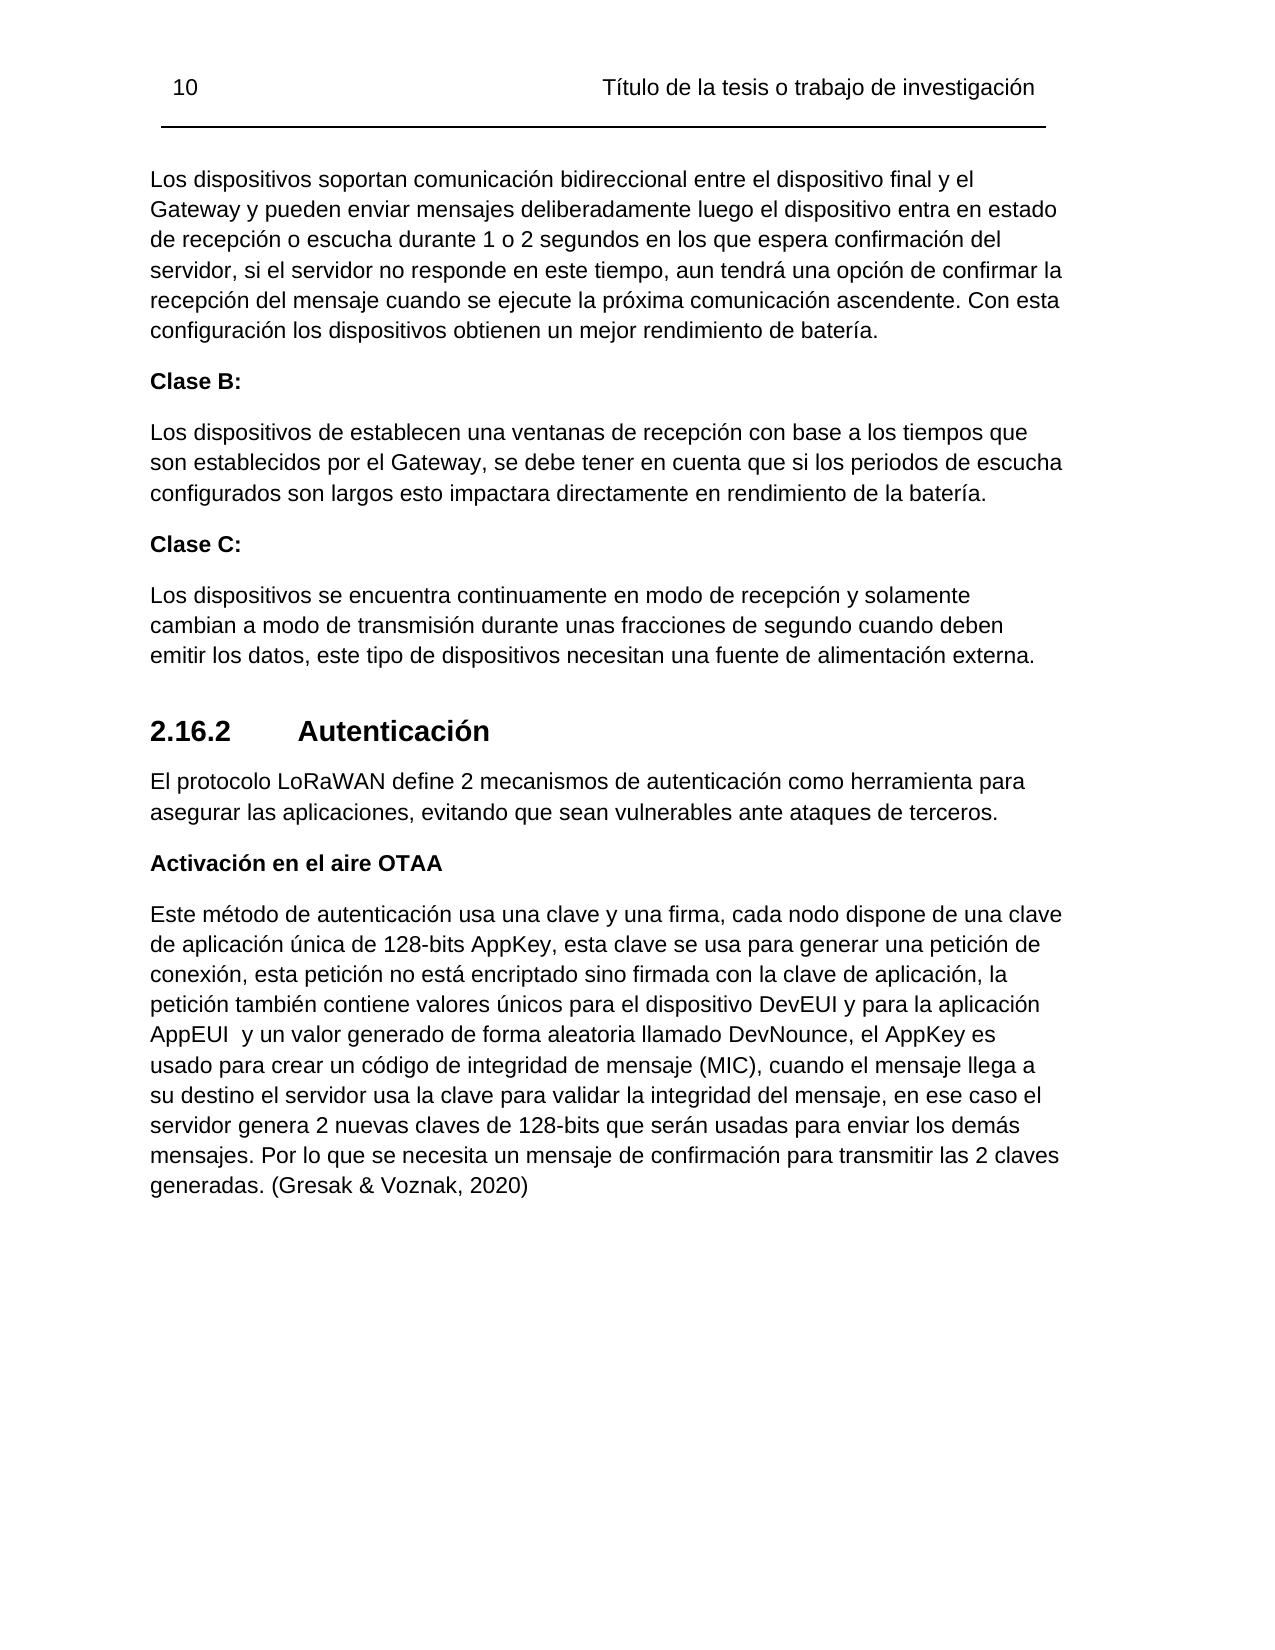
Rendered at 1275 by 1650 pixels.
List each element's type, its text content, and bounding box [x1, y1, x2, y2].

subtitle Autenticación [150, 714, 1062, 747]
text Clase B: [150, 368, 1062, 394]
text Los dispositivos soportan comunicación bidireccional entre el dispositivo final y el Gateway y pueden enviar mensajes deliberadamente luego el dispositivo entra en estado de recepción o escucha durante 1 o 2 segundos en los que espera confirmación del servidor, si el servidor no responde en este tiempo, aun tendrá una opción de confirmar la recepción del mensaje cuando se ejecute la próxima comunicación ascendente. Con esta configuración los dispositivos obtienen un mejor rendimiento de batería. [150, 166, 1062, 343]
text Este método de autenticación usa una clave y una firma, cada nodo dispone de una clave de aplicación única de 128-bits AppKey, esta clave se usa para generar una petición de conexión, esta petición no está encriptado sino firmada con la clave de aplicación, la petición también contiene valores únicos para el dispositivo DevEUI y para la aplicación AppEUI y un valor generado de forma aleatoria llamado DevNounce, el AppKey es usado para crear un código de integridad de mensaje (MIC), cuando el mensaje llega a su destino el servidor usa la clave para validar la integridad del mensaje, en ese caso el servidor genera 2 nuevas claves de 128-bits que serán usadas para enviar los demás mensajes. Por lo que se necesita un mensaje de confirmación para transmitir las 2 claves generadas. (Gresak & Voznak, 2020) [150, 901, 1062, 1199]
text Clase C: [150, 531, 1062, 557]
text Activación en el aire OTAA [150, 849, 1062, 876]
text Los dispositivos de establecen una ventanas de recepción con base a los tiempos que son establecidos por el Gateway, se debe tener en cuenta que si los periodos de escucha configurados son largos esto impactara directamente en rendimiento de la batería. [150, 419, 1062, 506]
text Los dispositivos se encuentra continuamente en modo de recepción y solamente cambian a modo de transmisión durante unas fracciones de segundo cuando deben emitir los datos, este tipo de dispositivos necesitan una fuente de alimentación externa. [150, 582, 1062, 668]
text El protocolo LoRaWAN define 2 mecanismos de autenticación como herramienta para asegurar las aplicaciones, evitando que sean vulnerables ante ataques de terceros. [150, 768, 1062, 825]
